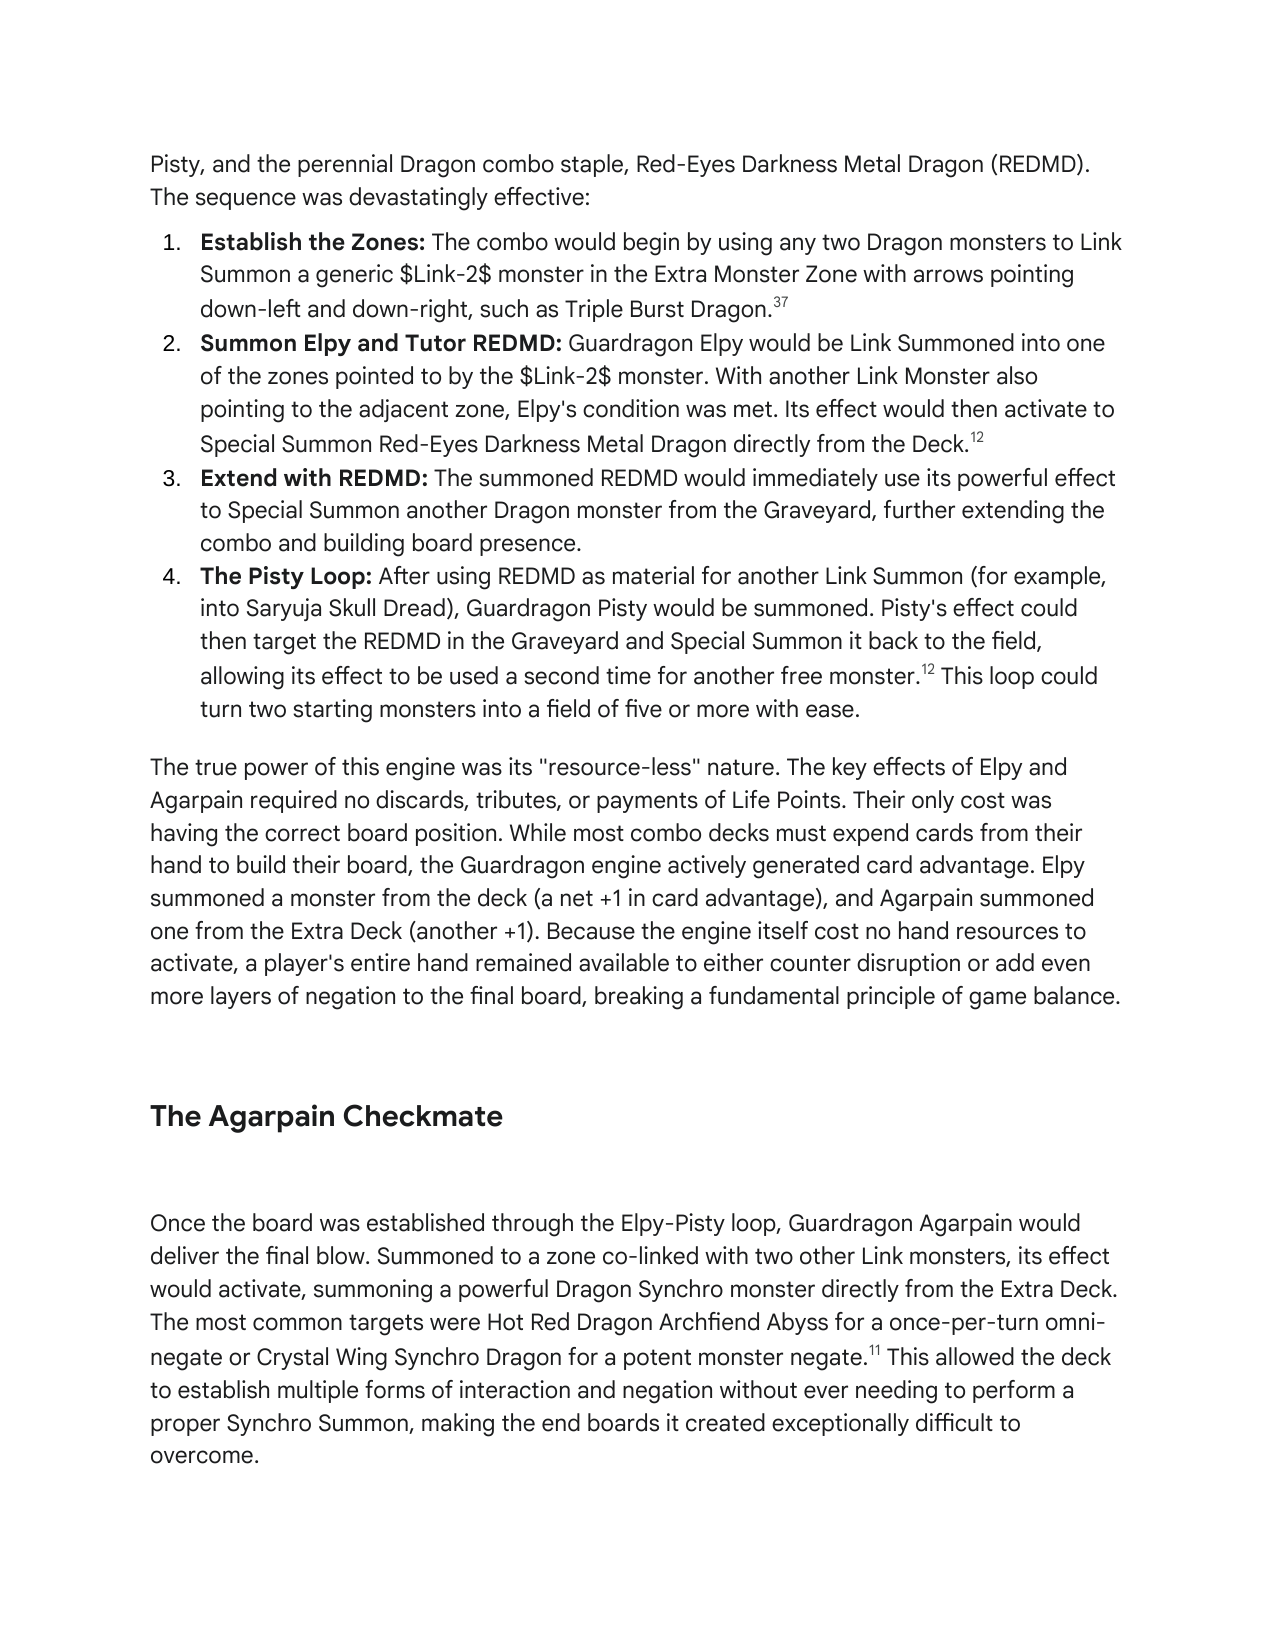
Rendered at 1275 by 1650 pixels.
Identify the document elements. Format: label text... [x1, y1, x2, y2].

text The true power of this engine was its "resource-less" nature. The key effects of Elpy and Agarpain required no discards, tributes, or payments of Life Points. Their only cost was having the correct board position. While most combo decks must expend cards from their hand to build their board, the Guardragon engine actively generated card advantage. Elpy summoned a monster from the deck (a net +1 in card advantage), and Agarpain summoned one from the Extra Deck (another +1). Because the engine itself cost no hand resources to activate, a player's entire hand remained available to either counter disruption or add even more layers of negation to the final board, breaking a fundamental principle of game balance. [150, 753, 1125, 1011]
list Summon Elpy and Tutor REDMD: Guardragon Elpy would be Link Summoned into one of the zones pointed to by the $Link-2$ monster. With another Link Monster also pointing to the adjacent zone, Elpy's condition was met. Its effect would then activate to Special Summon Red-Eyes Darkness Metal Dragon directly from the Deck.12 [162, 329, 1125, 459]
list Extend with REDMD: The summoned REDMD would immediately use its powerful effect to Special Summon another Dragon monster from the Graveyard, further extending the combo and building board presence. [162, 464, 1125, 558]
text Once the board was established through the Elpy-Pisty loop, Guardragon Agarpain would deliver the final blow. Summoned to a zone co-linked with two other Link monsters, its effect would activate, summoning a powerful Dragon Synchro monster directly from the Extra Deck. The most common targets were Hot Red Dragon Archfiend Abyss for a once-per-turn omni-negate or Crystal Wing Synchro Dragon for a potent monster negate.11 This allowed the deck to establish multiple forms of interaction and negation without ever needing to perform a proper Synchro Summon, making the end boards it created exceptionally difficult to overcome. [150, 1210, 1125, 1470]
list Establish the Zones: The combo would begin by using any two Dragon monsters to Link Summon a generic $Link-2$ monster in the Extra Monster Zone with arrows pointing down-left and down-right, such as Triple Burst Dragon.37 [162, 228, 1125, 325]
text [150, 150, 1125, 211]
subtitle The Agarpain Checkmate [150, 1098, 1125, 1134]
list The Pisty Loop: After using REDMD as material for another Link Summon (for example, into Saryuja Skull Dread), Guardragon Pisty would be summoned. Pisty's effect could then target the REDMD in the Graveyard and Special Summon it back to the field, allowing its effect to be used a second time for another free monster.12 This loop could turn two starting monsters into a field of five or more with ease. [162, 562, 1125, 724]
